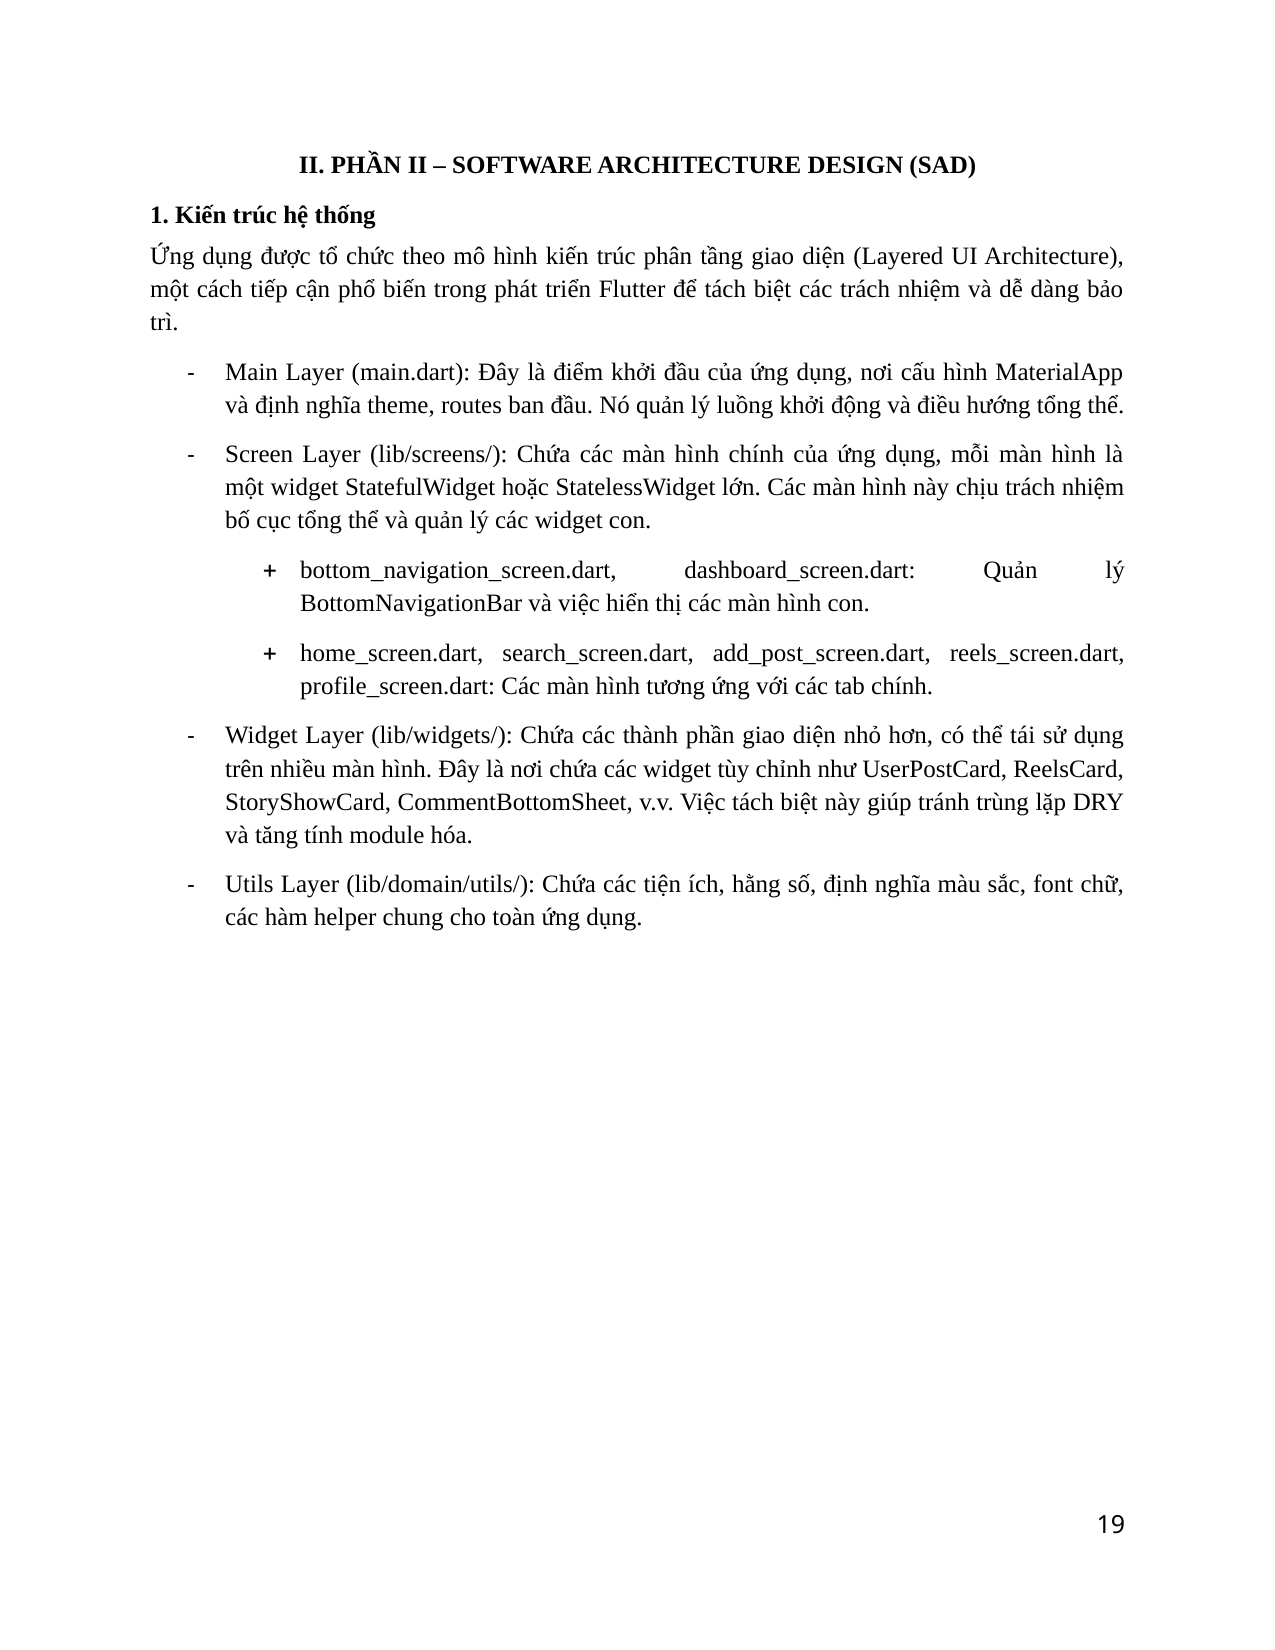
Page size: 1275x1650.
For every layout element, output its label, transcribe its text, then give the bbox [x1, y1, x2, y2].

subtitle II. PHẦN II – SOFTWARE ARCHITECTURE DESIGN (SAD) [150, 150, 1125, 179]
list home_screen.dart, search_screen.dart, add_post_screen.dart, reels_screen.dart, profile_screen.dart: Các màn hình tương ứng với các tab chính. [262, 638, 1125, 700]
list bottom_navigation_screen.dart, dashboard_screen.dart: Quản lý BottomNavigationBar và việc hiển thị các màn hình con. [262, 555, 1125, 617]
list Screen Layer (lib/screens/): Chứa các màn hình chính của ứng dụng, mỗi màn hình là một widget StatefulWidget hoặc StatelessWidget lớn. Các màn hình này chịu trách nhiệm bố cục tổng thể và quản lý các widget con. [187, 439, 1125, 534]
list Widget Layer (lib/widgets/): Chứa các thành phần giao diện nhỏ hơn, có thể tái sử dụng trên nhiều màn hình. Đây là nơi chứa các widget tùy chỉnh như UserPostCard, ReelsCard, StoryShowCard, CommentBottomSheet, v.v. Việc tách biệt này giúp tránh trùng lặp DRY và tăng tính module hóa. [187, 721, 1125, 848]
list Utils Layer (lib/domain/utils/): Chứa các tiện ích, hằng số, định nghĩa màu sắc, font chữ, các hàm helper chung cho toàn ứng dụng. [187, 869, 1125, 931]
subtitle 1. Kiến trúc hệ thống [150, 200, 1125, 228]
text Ứng dụng được tổ chức theo mô hình kiến trúc phân tầng giao diện (Layered UI Architecture), một cách tiếp cận phổ biến trong phát triển Flutter để tách biệt các trách nhiệm và dễ dàng bảo trì. [150, 241, 1125, 336]
list Main Layer (main.dart): Đây là điểm khởi đầu của ứng dụng, nơi cấu hình MaterialApp và định nghĩa theme, routes ban đầu. Nó quản lý luồng khởi động và điều hướng tổng thể. [187, 357, 1125, 418]
